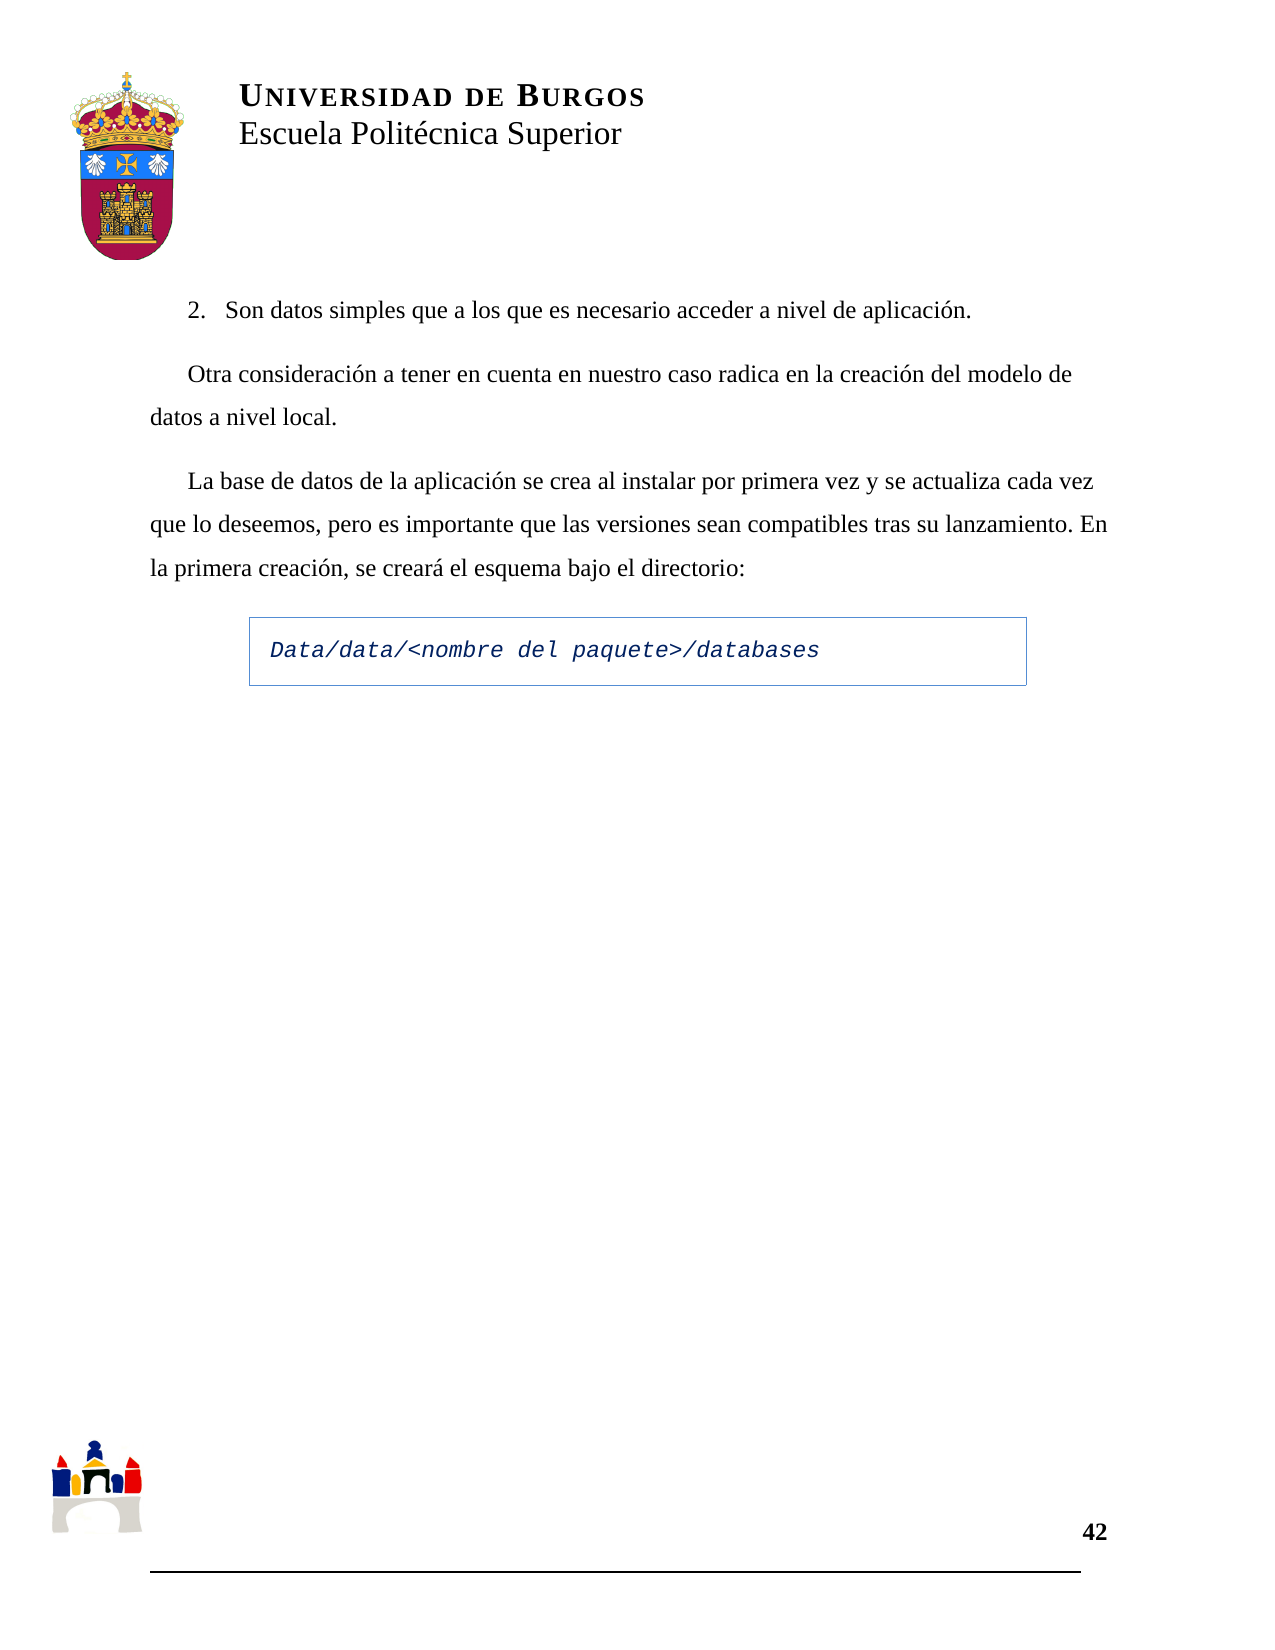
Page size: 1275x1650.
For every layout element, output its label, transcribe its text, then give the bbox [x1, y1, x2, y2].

text La base de datos de la aplicación se crea al instalar por primera vez y se actualiza cada vez que lo deseemos, pero es importante que las versiones sean compatibles tras su lanzamiento. En la primera creación, se creará el esquema bajo el directorio: [150, 466, 1125, 581]
text Otra consideración a tener en cuenta en nuestro caso radica en la creación del modelo de datos a nivel local. [150, 359, 1125, 431]
list Son datos simples que a los que es necesario acceder a nivel de aplicación. [187, 295, 1125, 324]
picture [32, 72, 220, 260]
text Data/data/<nombre del paquete>/databases [250, 618, 1026, 685]
